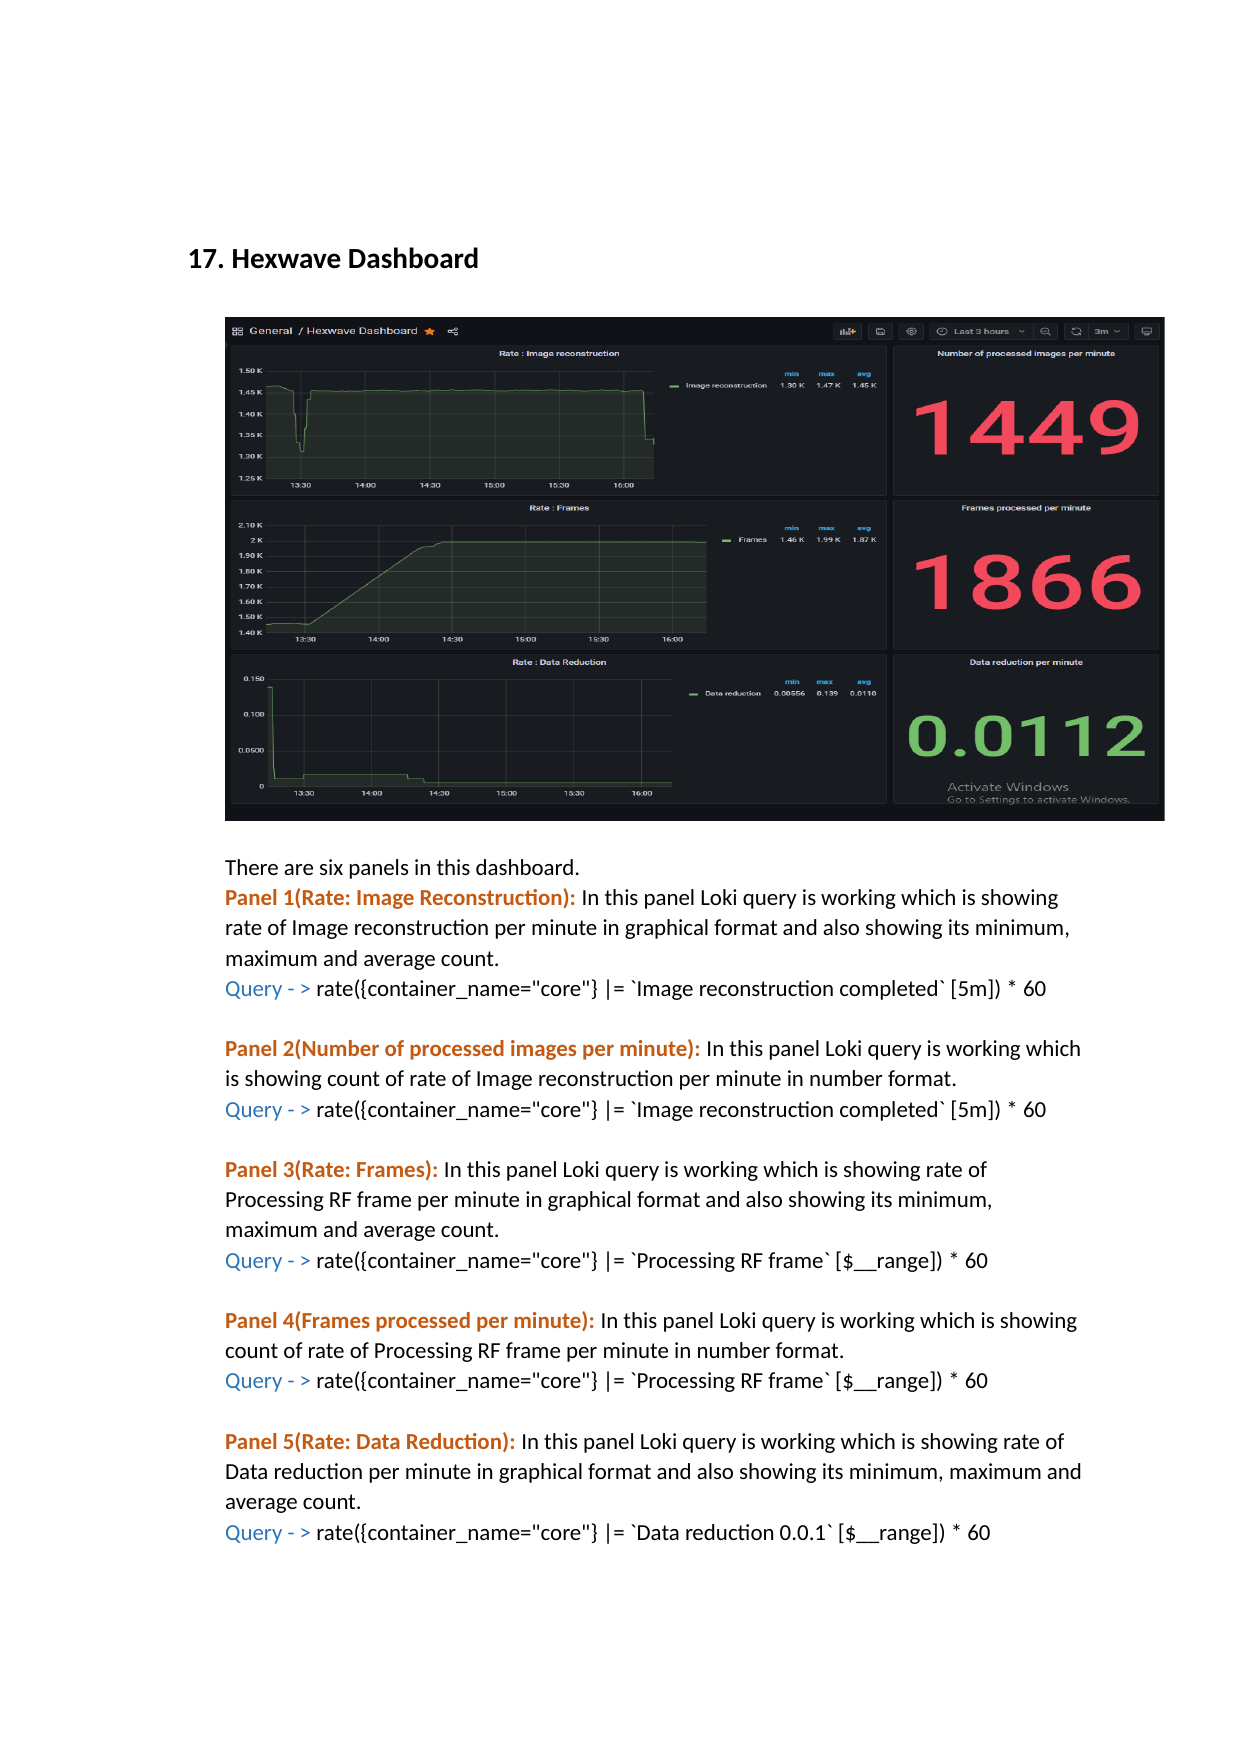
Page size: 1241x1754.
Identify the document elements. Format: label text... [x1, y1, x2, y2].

list Panel 5(Rate: Data Reduction): In this panel Loki query is working which is showing rate of Data reduction per minute in graphical format and also showing its minimum, maximum and average count. [225, 1427, 1090, 1515]
list Panel 2(Number of processed images per minute): In this panel Loki query is working which is showing count of rate of Image reconstruction per minute in number format. [225, 1034, 1090, 1092]
list Hexwave Dashboard [187, 241, 1090, 276]
list Query - > rate({container_name="core"} |= `Processing RF frame` [$__range]) * 60 [225, 1246, 1090, 1274]
list Panel 4(Frames processed per minute): In this panel Loki query is working which is showing count of rate of Processing RF frame per minute in number format. [225, 1306, 1090, 1364]
list Panel 1(Rate: Image Reconstruction): In this panel Loki query is working which is showing rate of Image reconstruction per minute in graphical format and also showing its minimum, maximum and average count. [225, 883, 1090, 972]
picture [225, 317, 1165, 821]
list There are six panels in this dashboard. [225, 853, 1090, 881]
list Query - > rate({container_name="core"} |= `Image reconstruction completed` [5m]) * 60 [225, 1095, 1090, 1123]
list Panel 3(Rate: Frames): In this panel Loki query is working which is showing rate of Processing RF frame per minute in graphical format and also showing its minimum, maximum and average count. [225, 1155, 1090, 1243]
list Query - > rate({container_name="core"} |= `Image reconstruction completed` [5m]) * 60 [225, 974, 1090, 1002]
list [225, 1518, 1090, 1546]
list Query - > rate({container_name="core"} |= `Processing RF frame` [$__range]) * 60 [225, 1367, 1090, 1394]
